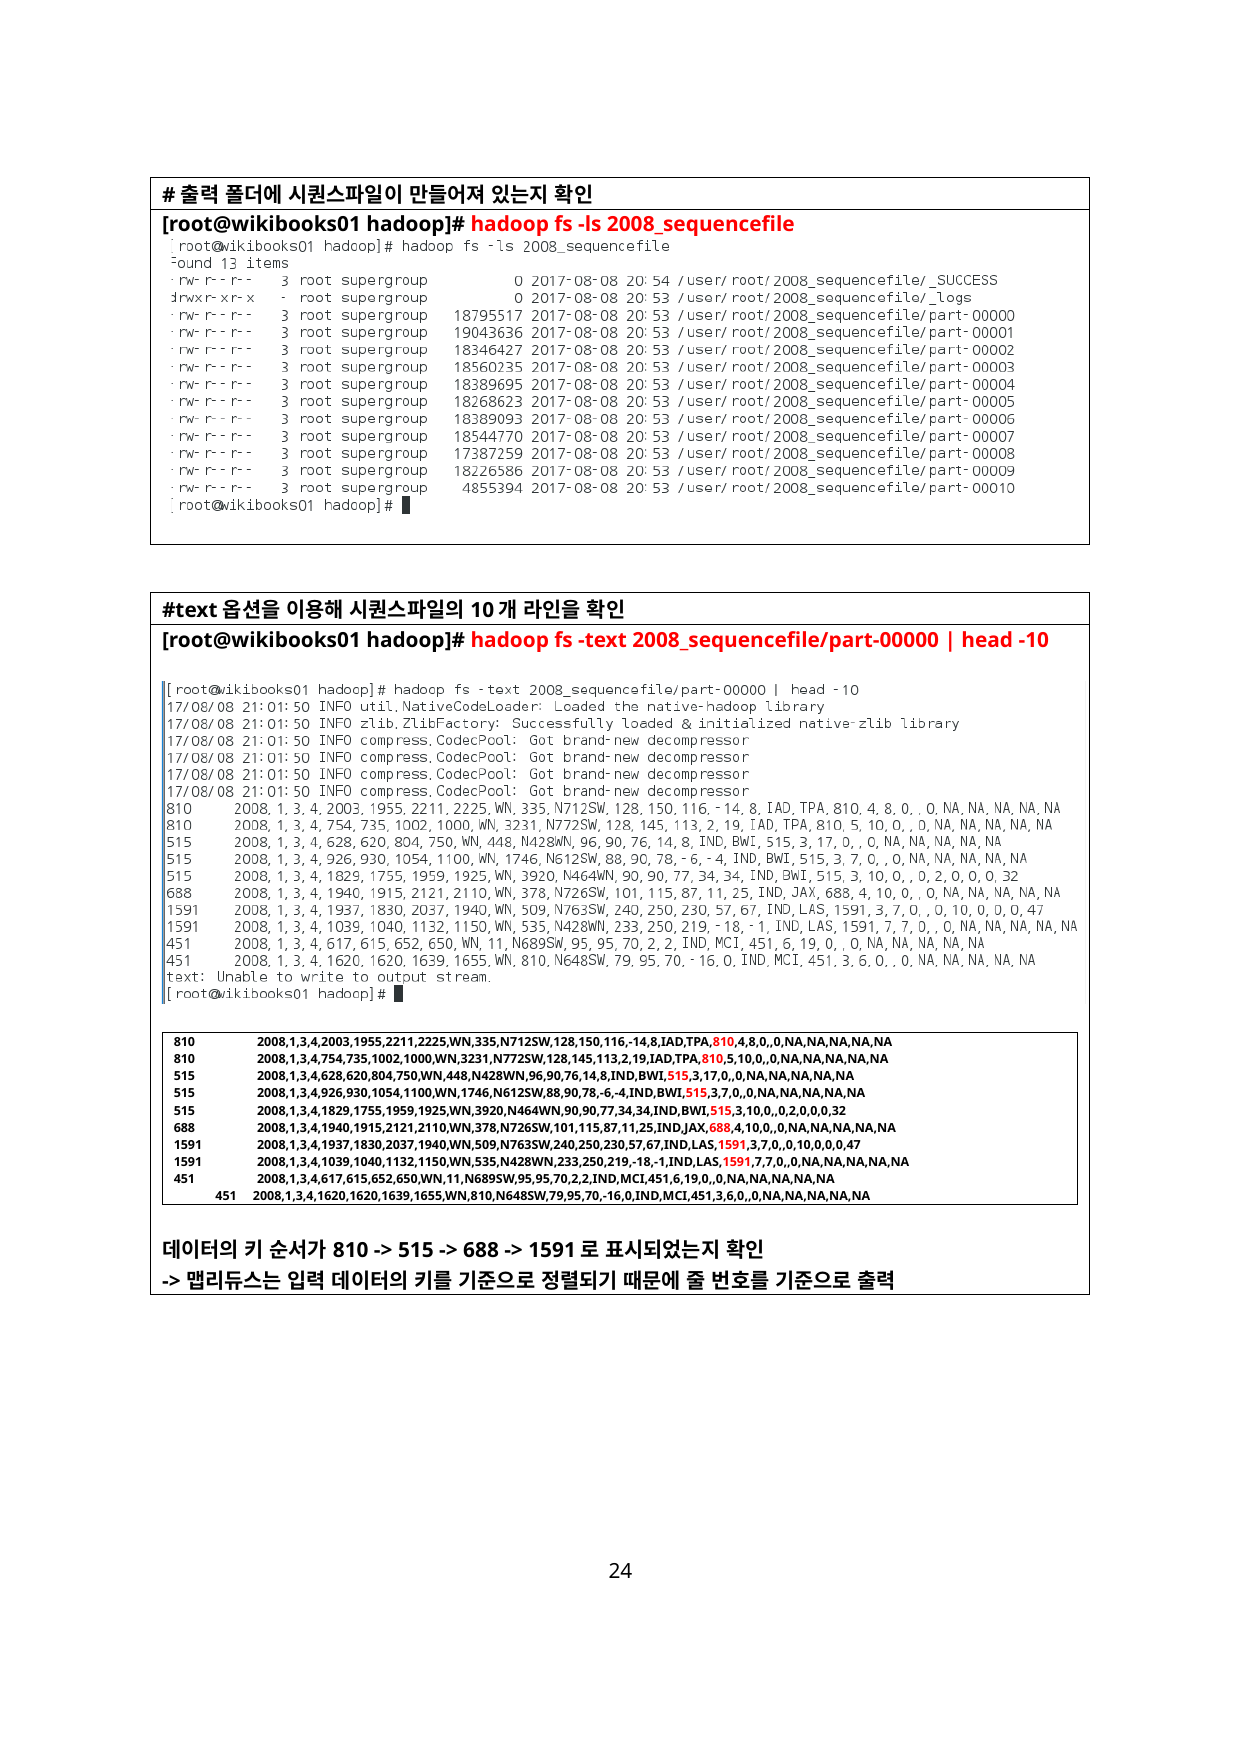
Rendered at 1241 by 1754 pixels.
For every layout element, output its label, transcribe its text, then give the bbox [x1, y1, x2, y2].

table_header #text 옵션을 이용해 시퀀스파일의 10개 라인을 확인 [151, 593, 1089, 624]
picture [161, 681, 1086, 1004]
table_header # 출력 폴더에 시퀀스파일이 만들어져 있는지 확인 [151, 178, 1089, 208]
table_cell [root@wikibooks01 hadoop]# hadoop fs -ls 2008_sequencefile [151, 210, 1089, 544]
picture [171, 238, 1069, 516]
table_cell [root@wikibooks01 hadoop]# hadoop fs -text 2008_sequencefile/part-00000 | head -10 데이터의 키 순서가 810 -> 515 -> 688 -> 1591로 표시되었는지 확인 -> 맵리듀스는 입력 데이터의 키를 기준으로 정렬되기 때문에 줄 번호를 기준으로 출력 [151, 625, 1089, 1294]
